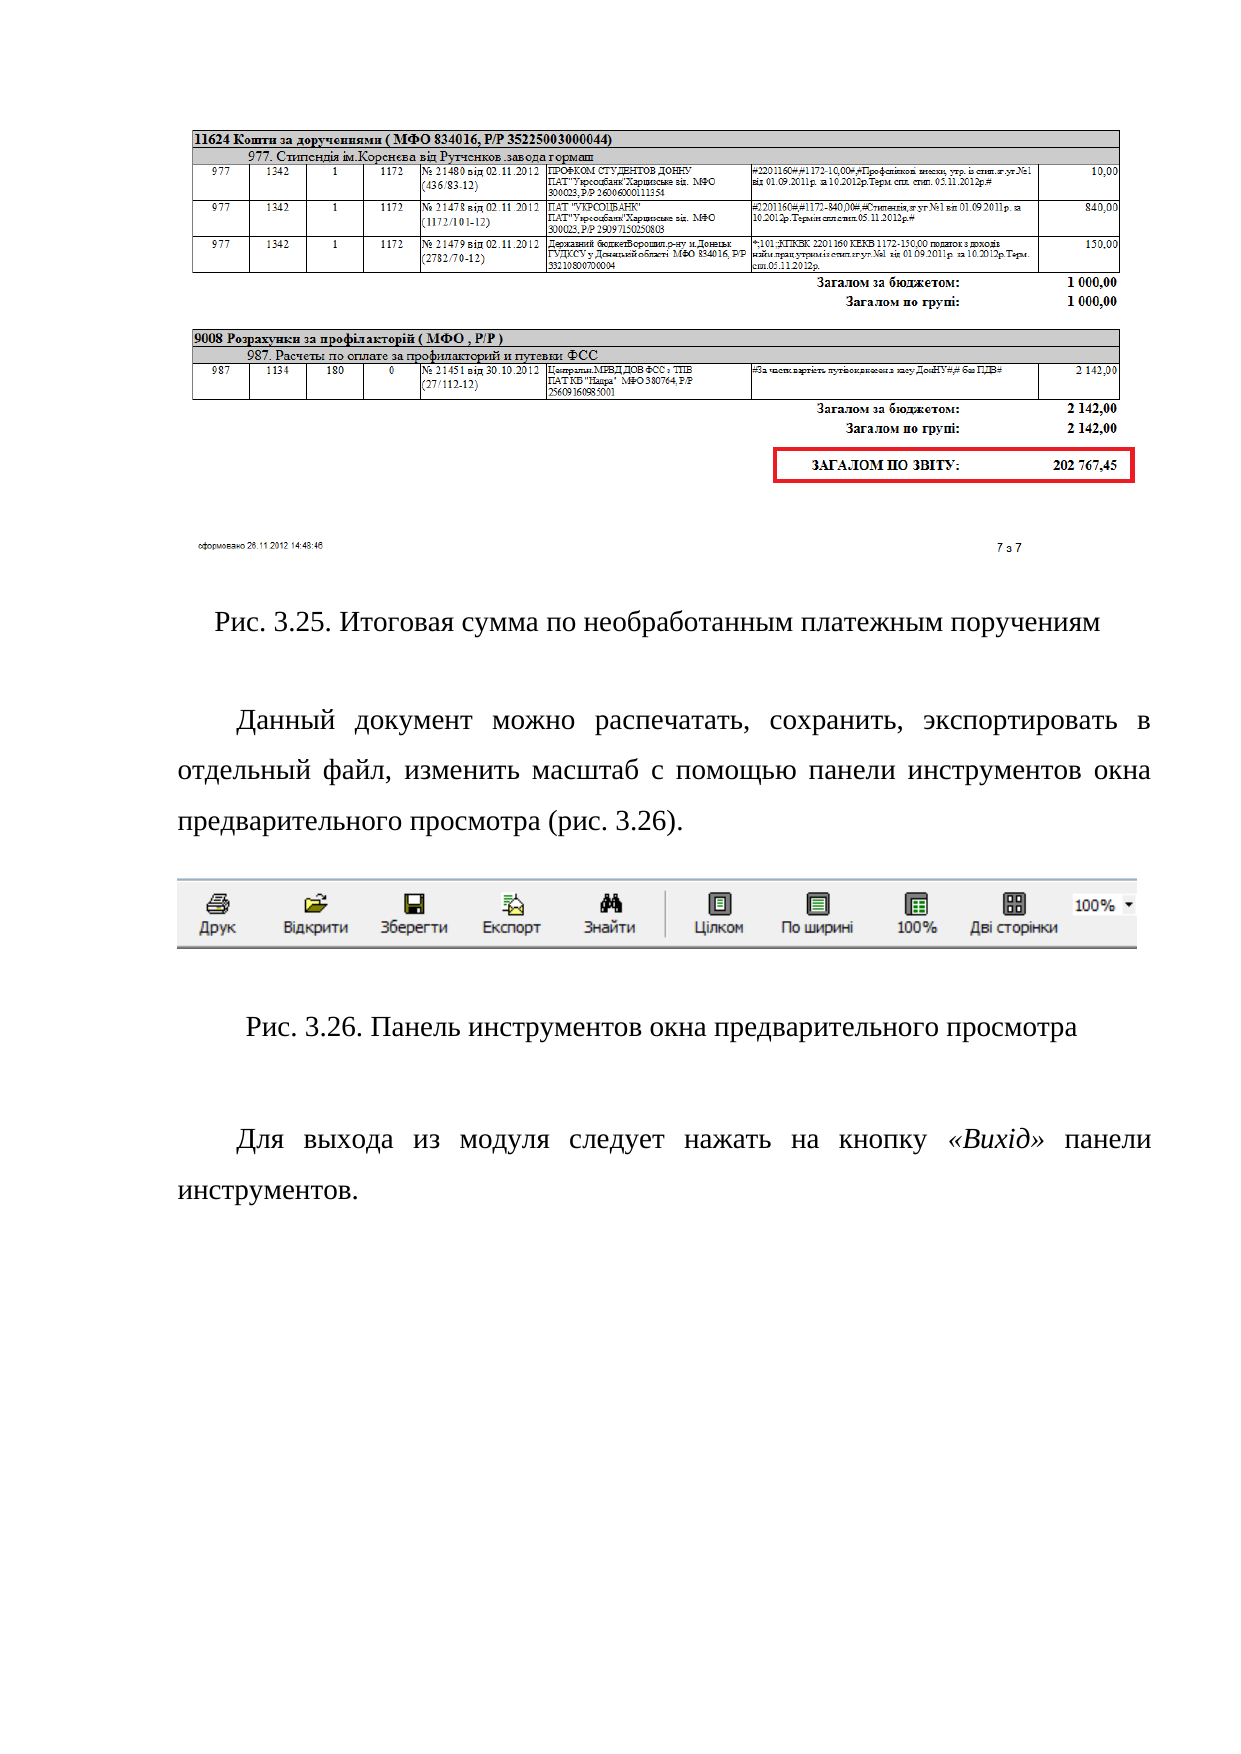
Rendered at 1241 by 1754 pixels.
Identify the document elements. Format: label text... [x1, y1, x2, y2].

picture [177, 878, 1137, 949]
title Для выхода из модуля следует нажать на кнопку «Вихід» панели инструментов. [177, 1122, 1152, 1205]
title Данный документ можно распечатать, сохранить, экспортировать в отдельный файл, изменить масштаб с помощью панели инструментов окна предварительного просмотра (рис. 3.26). [177, 702, 1152, 836]
picture [177, 118, 1137, 572]
